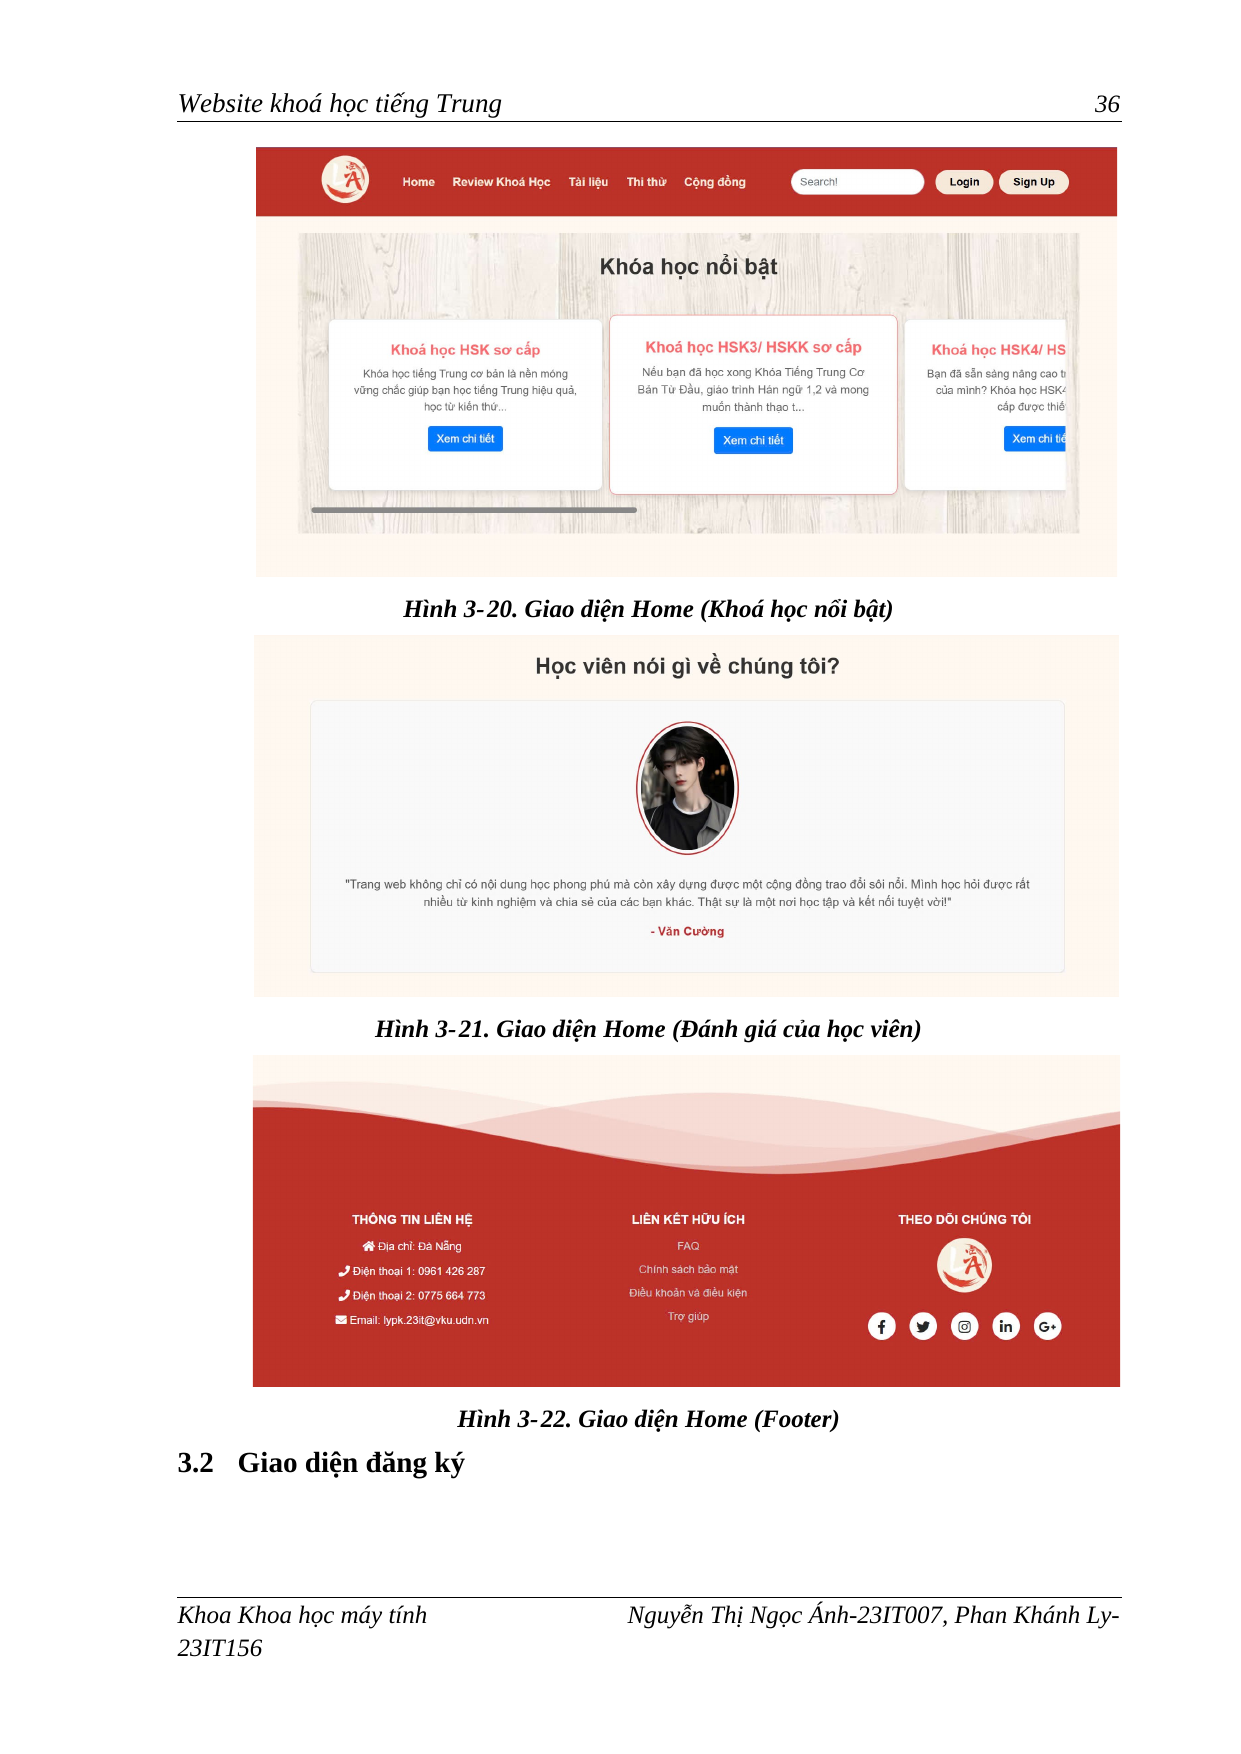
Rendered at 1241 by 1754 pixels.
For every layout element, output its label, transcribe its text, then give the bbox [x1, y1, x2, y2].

picture [252, 1055, 1121, 1387]
subtitle Giao diện đăng ký [177, 1445, 1122, 1479]
picture [254, 635, 1119, 997]
picture [256, 147, 1118, 577]
